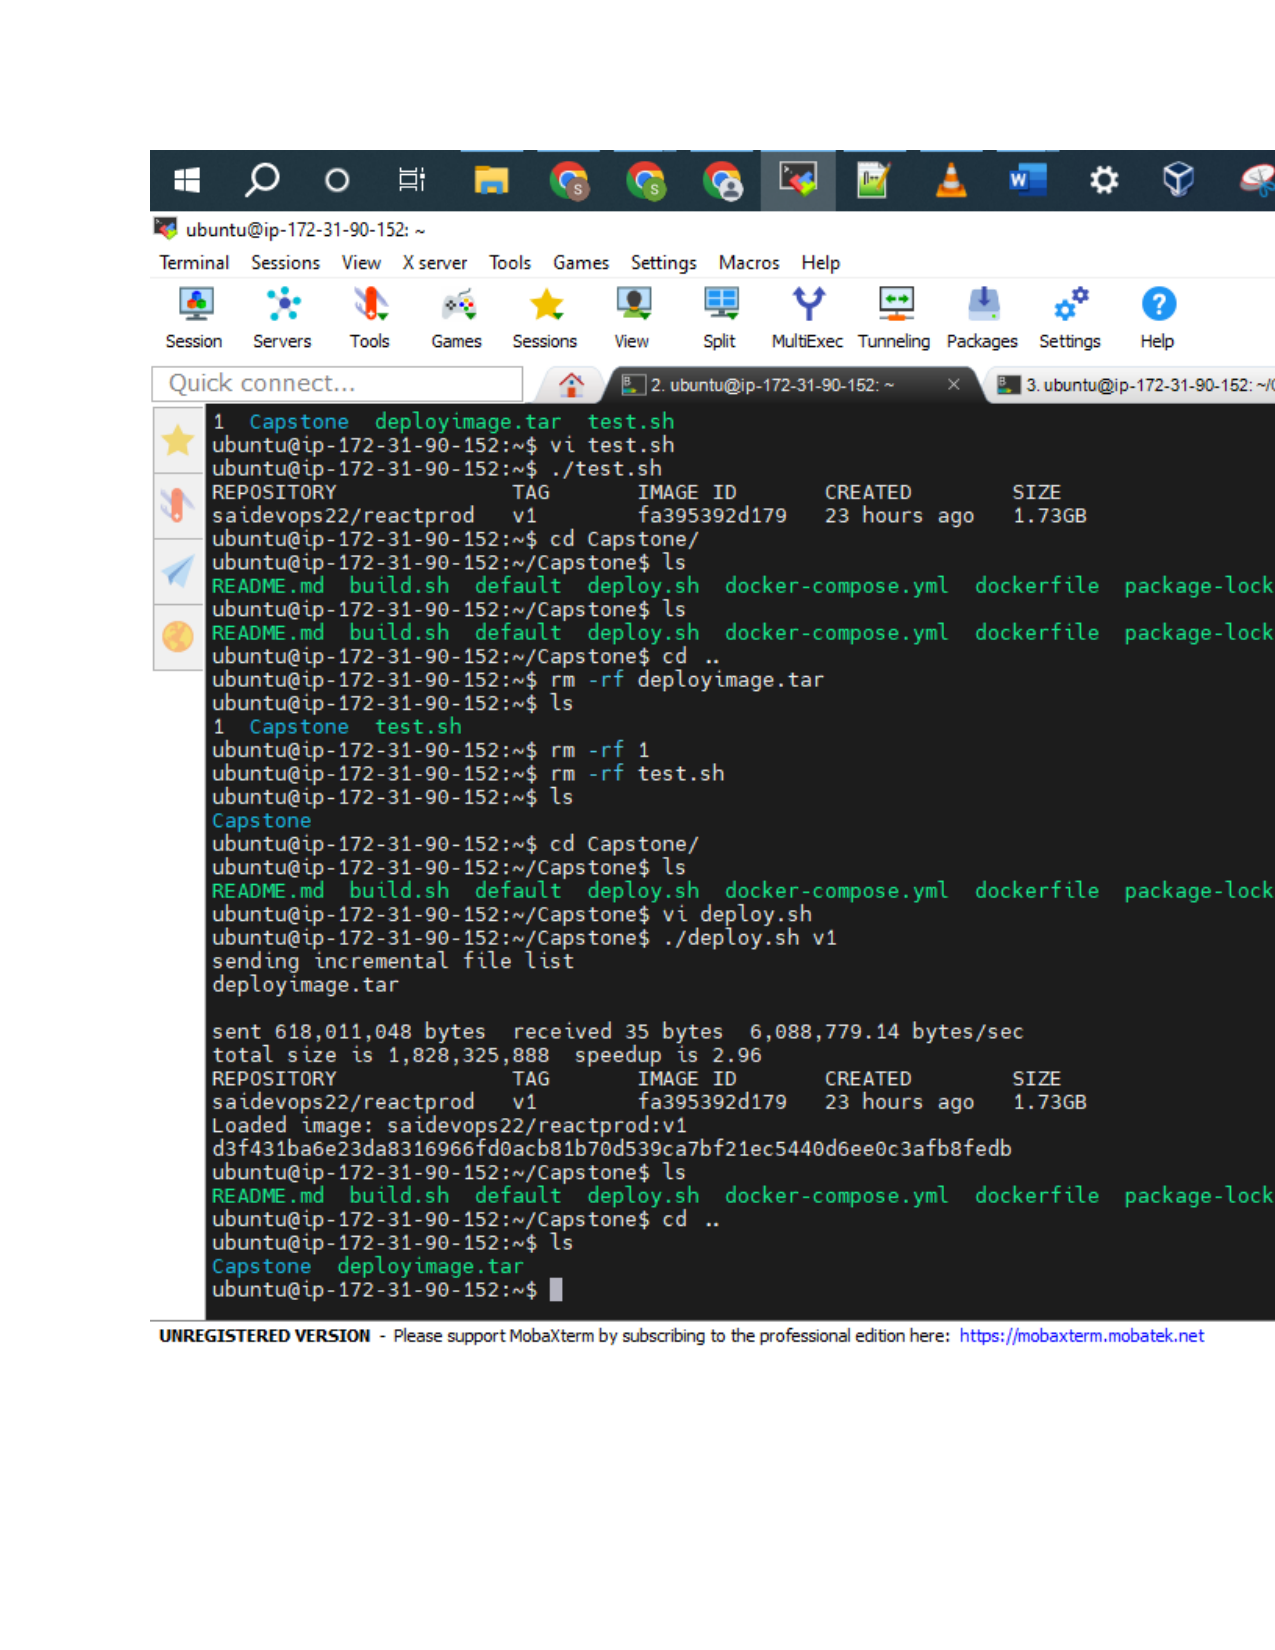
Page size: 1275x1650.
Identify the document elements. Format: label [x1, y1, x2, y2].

picture [150, 150, 1275, 1350]
